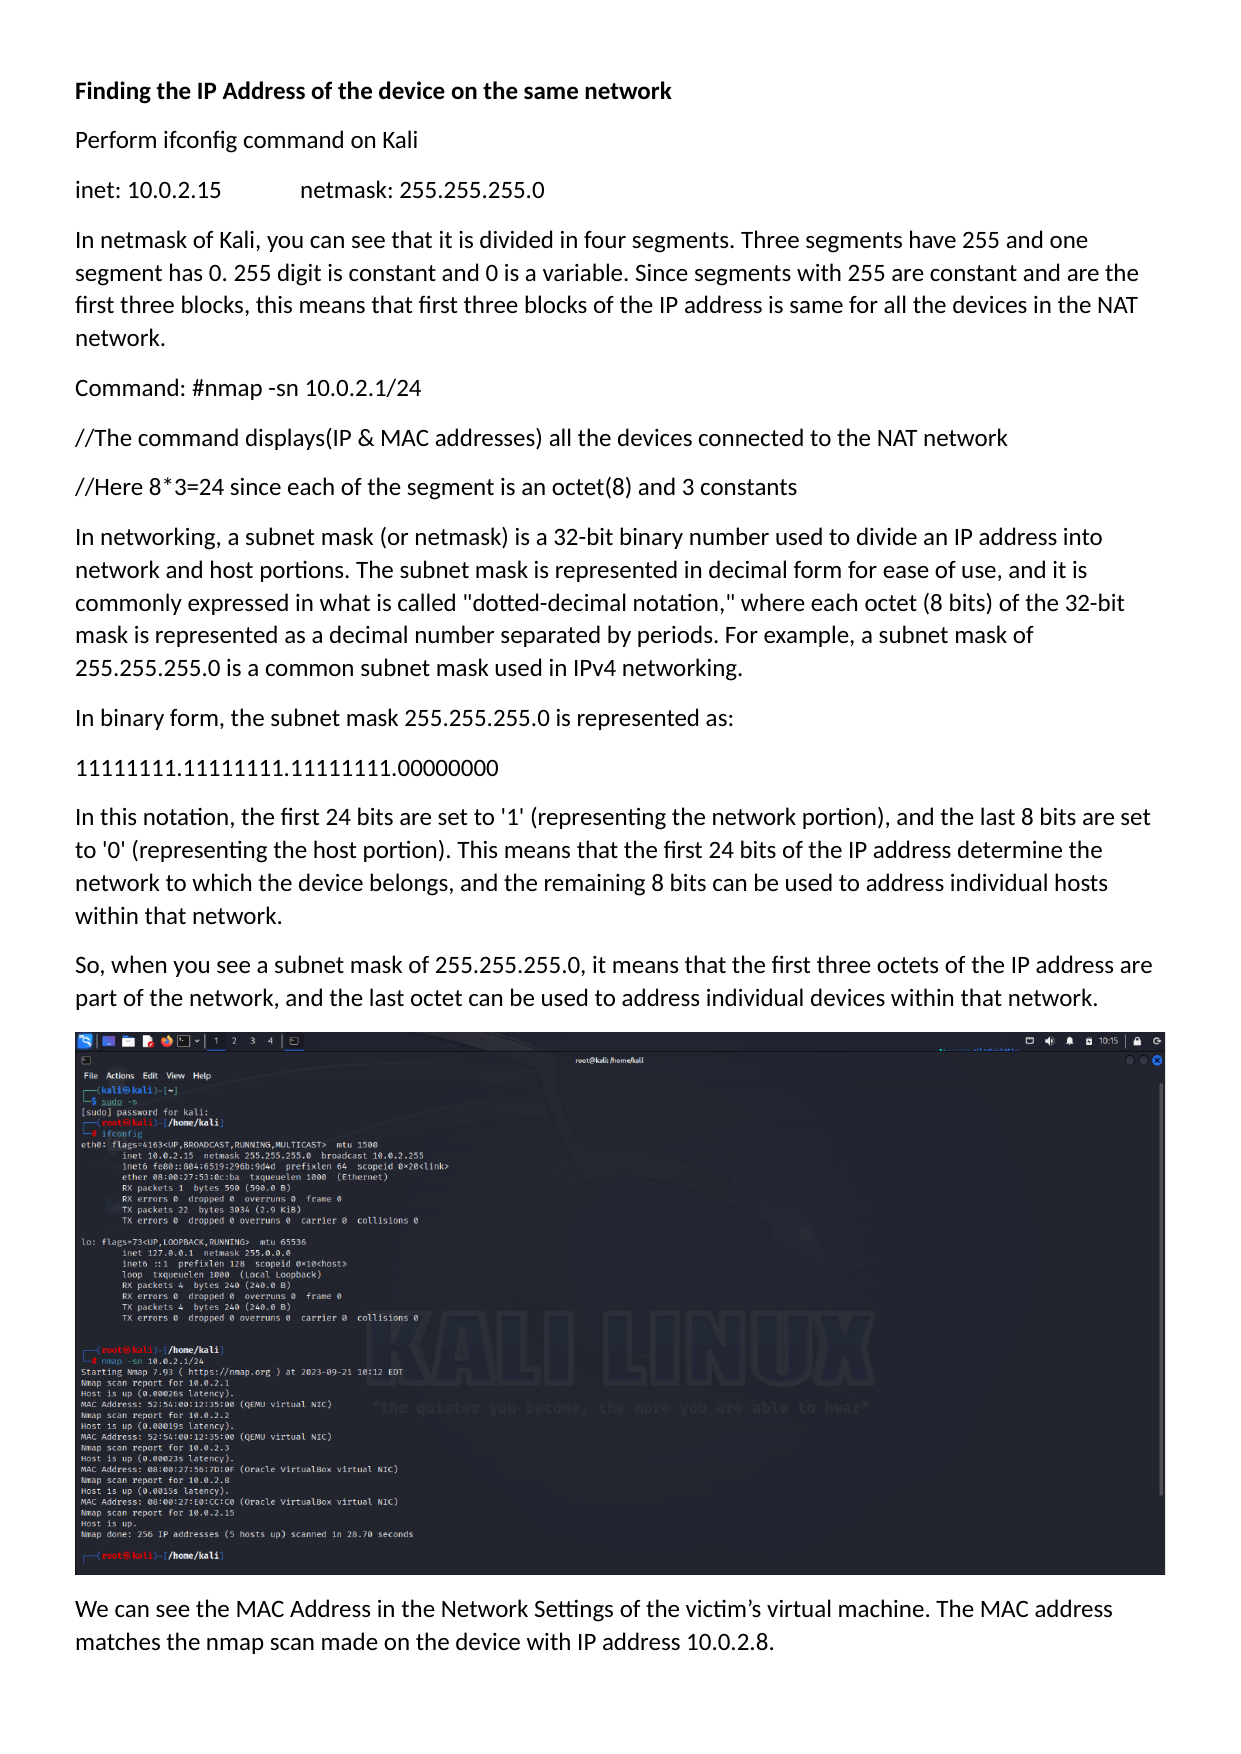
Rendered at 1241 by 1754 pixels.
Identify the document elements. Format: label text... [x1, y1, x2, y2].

text In this notation, the first 24 bits are set to '1' (representing the network portion), and the last 8 bits are set to '0' (representing the host portion). This means that the first 24 bits of the IP address determine the network to which the device belongs, and the remaining 8 bits can be used to address individual hosts within that network. [75, 801, 1165, 931]
text Finding the IP Address of the device on the same network [75, 75, 1165, 106]
text We can see the MAC Address in the Network Settings of the victim’s virtual machine. The MAC address matches the nmap scan made on the device with IP address 10.0.2.8. [75, 1593, 1165, 1657]
text Command: #nmap -sn 10.0.2.1/24 [75, 372, 1165, 403]
text In binary form, the subnet mask 255.255.255.0 is represented as: [75, 702, 1165, 733]
text In netmask of Kali, you can see that it is divided in four segments. Three segments have 255 and one segment has 0. 255 digit is constant and 0 is a variable. Since segments with 255 are constant and are the first three blocks, this means that first three blocks of the IP address is same for all the devices in the NAT network. [75, 224, 1165, 353]
text 11111111.11111111.11111111.00000000 [75, 752, 1165, 782]
text //Here 8*3=24 since each of the segment is an octet(8) and 3 constants [75, 471, 1165, 502]
text In networking, a subnet mask (or netmask) is a 32-bit binary number used to divide an IP address into network and host portions. The subnet mask is represented in decimal form for ease of use, and it is commonly expressed in what is called "dotted-decimal notation," where each octet (8 bits) of the 32-bit mask is represented as a decimal number separated by periods. For example, a subnet mask of 255.255.255.0 is a common subnet mask used in IPv4 networking. [75, 521, 1165, 683]
text Perform ifconfig command on Kali [75, 124, 1165, 155]
picture [75, 1032, 1166, 1575]
text inet: 10.0.2.15 netmask: 255.255.255.0 [75, 174, 1165, 205]
text So, when you see a subnet mask of 255.255.255.0, it means that the first three octets of the IP address are part of the network, and the last octet can be used to address individual devices within that network. [75, 949, 1165, 1013]
text //The command displays(IP & MAC addresses) all the devices connected to the NAT network [75, 422, 1165, 452]
